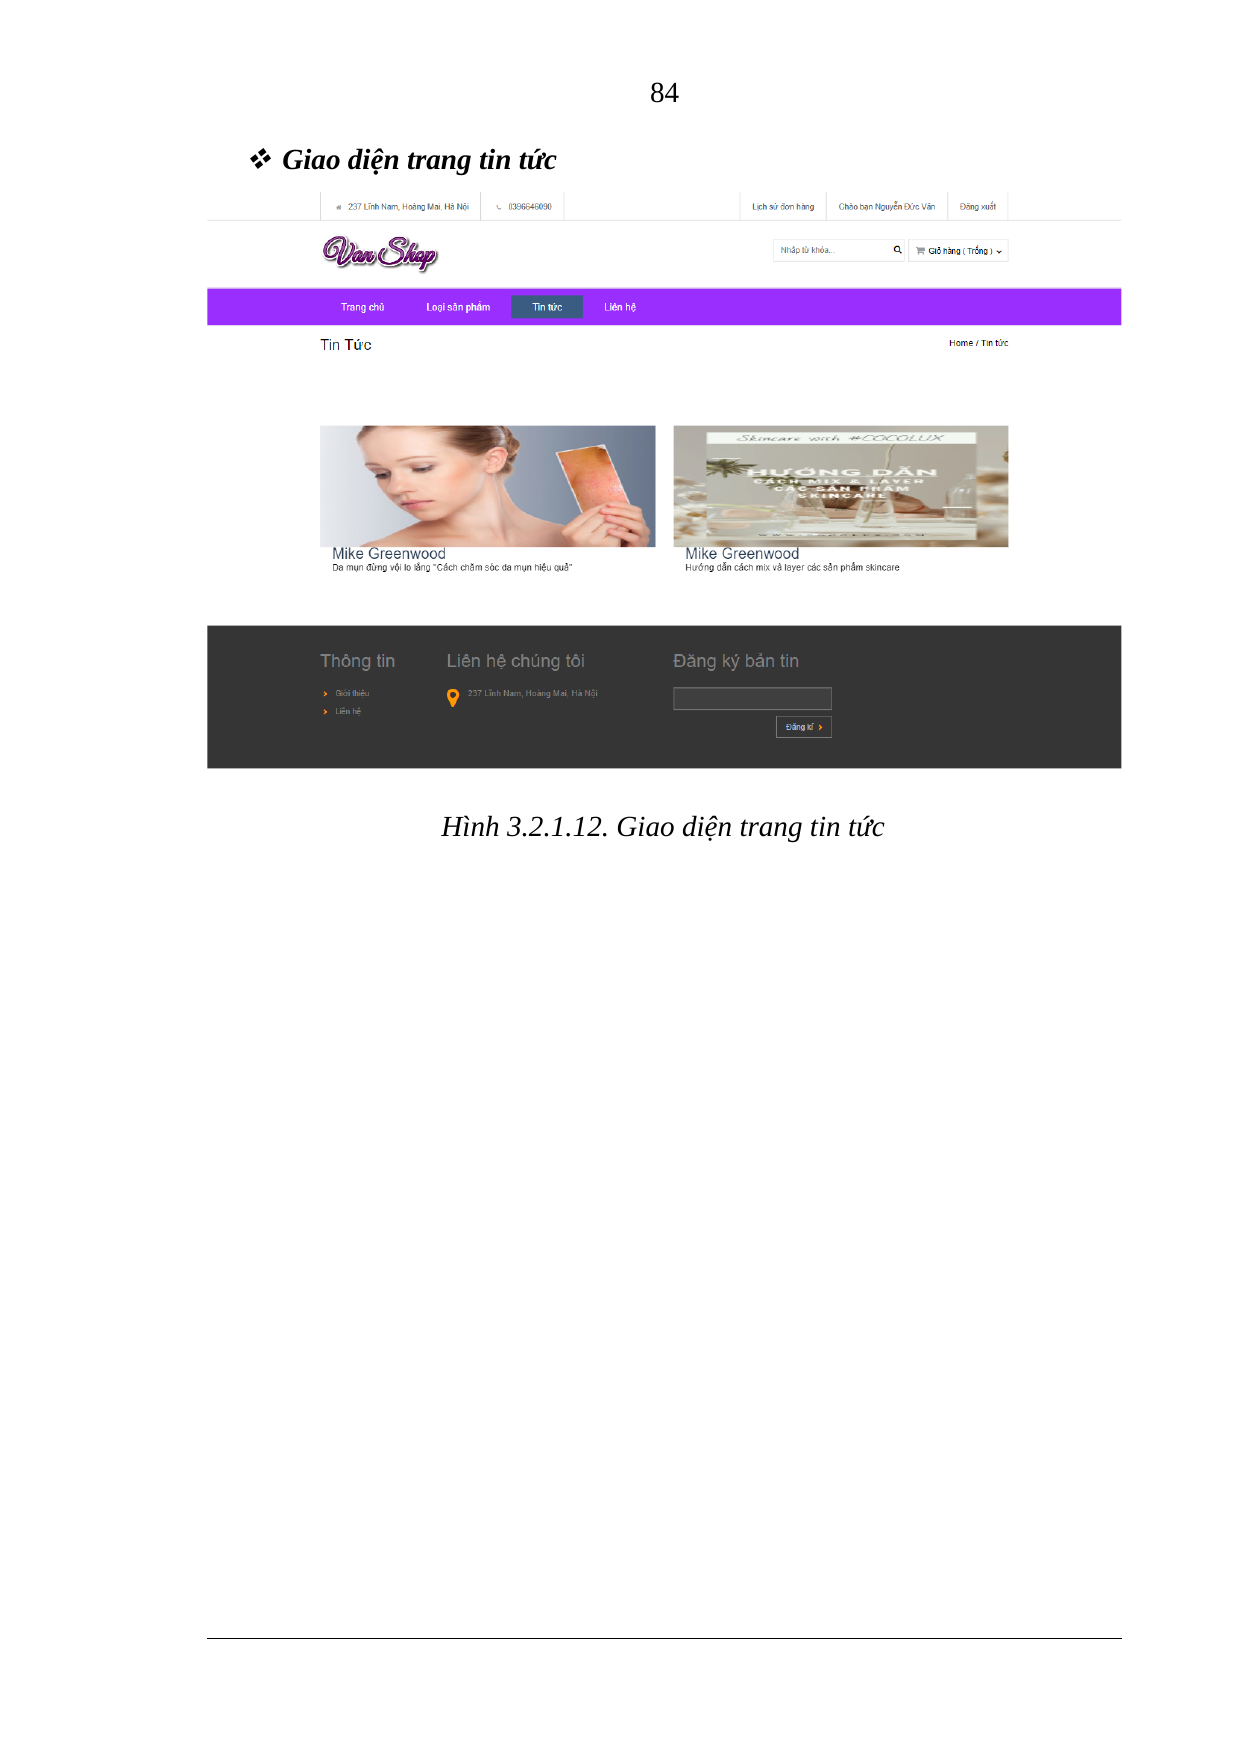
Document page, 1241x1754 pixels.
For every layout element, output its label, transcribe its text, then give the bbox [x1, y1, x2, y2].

list Giao diện trang tin tức [244, 142, 1122, 176]
picture [207, 192, 1122, 793]
text Hình 3.2.1.12. Giao diện trang tin tức [207, 809, 1122, 843]
